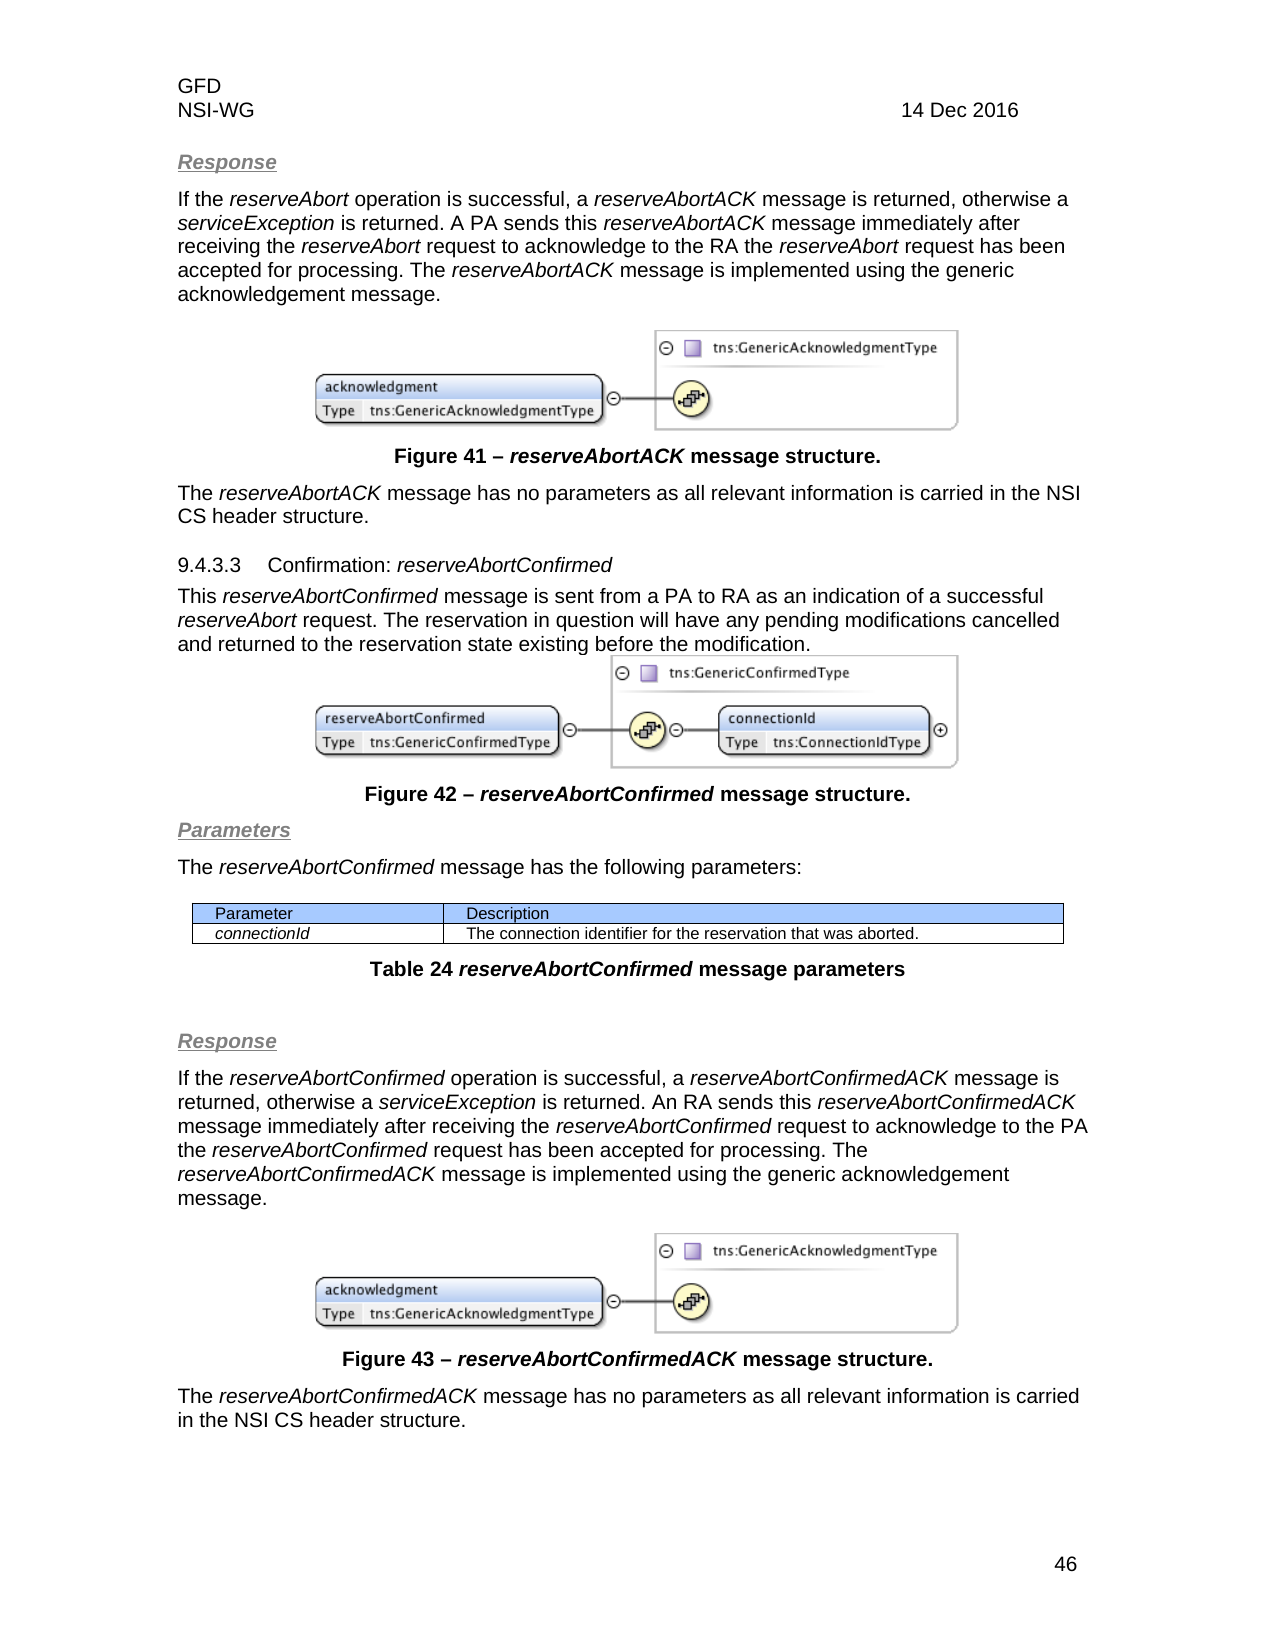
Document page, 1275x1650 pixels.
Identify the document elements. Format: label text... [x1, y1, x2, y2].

text The reserveAbortConfirmed message has the following parameters: [177, 854, 1098, 878]
subtitle Confirmation: reserveAbortConfirmed [177, 553, 1098, 577]
text Response [177, 1029, 1098, 1053]
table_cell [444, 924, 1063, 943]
text Parameters [177, 818, 1098, 842]
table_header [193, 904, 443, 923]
text Table 24 reserveAbortConfirmed message parameters [177, 956, 1098, 980]
text Response [177, 150, 1098, 174]
text If the reserveAbortConfirmed operation is successful, a reserveAbortConfirmedACK message is returned, otherwise a serviceException is returned. An RA sends this reserveAbortConfirmedACK message immediately after receiving the reserveAbortConfirmed request to acknowledge to the PA the reserveAbortConfirmed request has been accepted for processing. The reserveAbortConfirmedACK message is implemented using the generic acknowledgement message. [177, 1066, 1098, 1209]
text If the reserveAbort operation is successful, a reserveAbortACK message is returned, otherwise a serviceException is returned. A PA sends this reserveAbortACK message immediately after receiving the reserveAbort request to acknowledge to the RA the reserveAbort request has been accepted for processing. The reserveAbortACK message is implemented using the generic acknowledgement message. [177, 186, 1098, 306]
text The reserveAbortACK message has no parameters as all relevant information is carried in the NSI CS header structure. [177, 480, 1098, 528]
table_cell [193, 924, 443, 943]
text This reserveAbortConfirmed message is sent from a PA to RA as an indication of a successful reserveAbort request. The reservation in question will have any pending modifications cancelled and returned to the reservation state existing before the modification. [177, 583, 1098, 655]
text The reserveAbortConfirmedACK message has no parameters as all relevant information is carried in the NSI CS header structure. [177, 1384, 1098, 1432]
picture [315, 1233, 960, 1335]
picture [315, 330, 960, 432]
picture [315, 655, 960, 770]
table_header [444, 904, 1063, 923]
